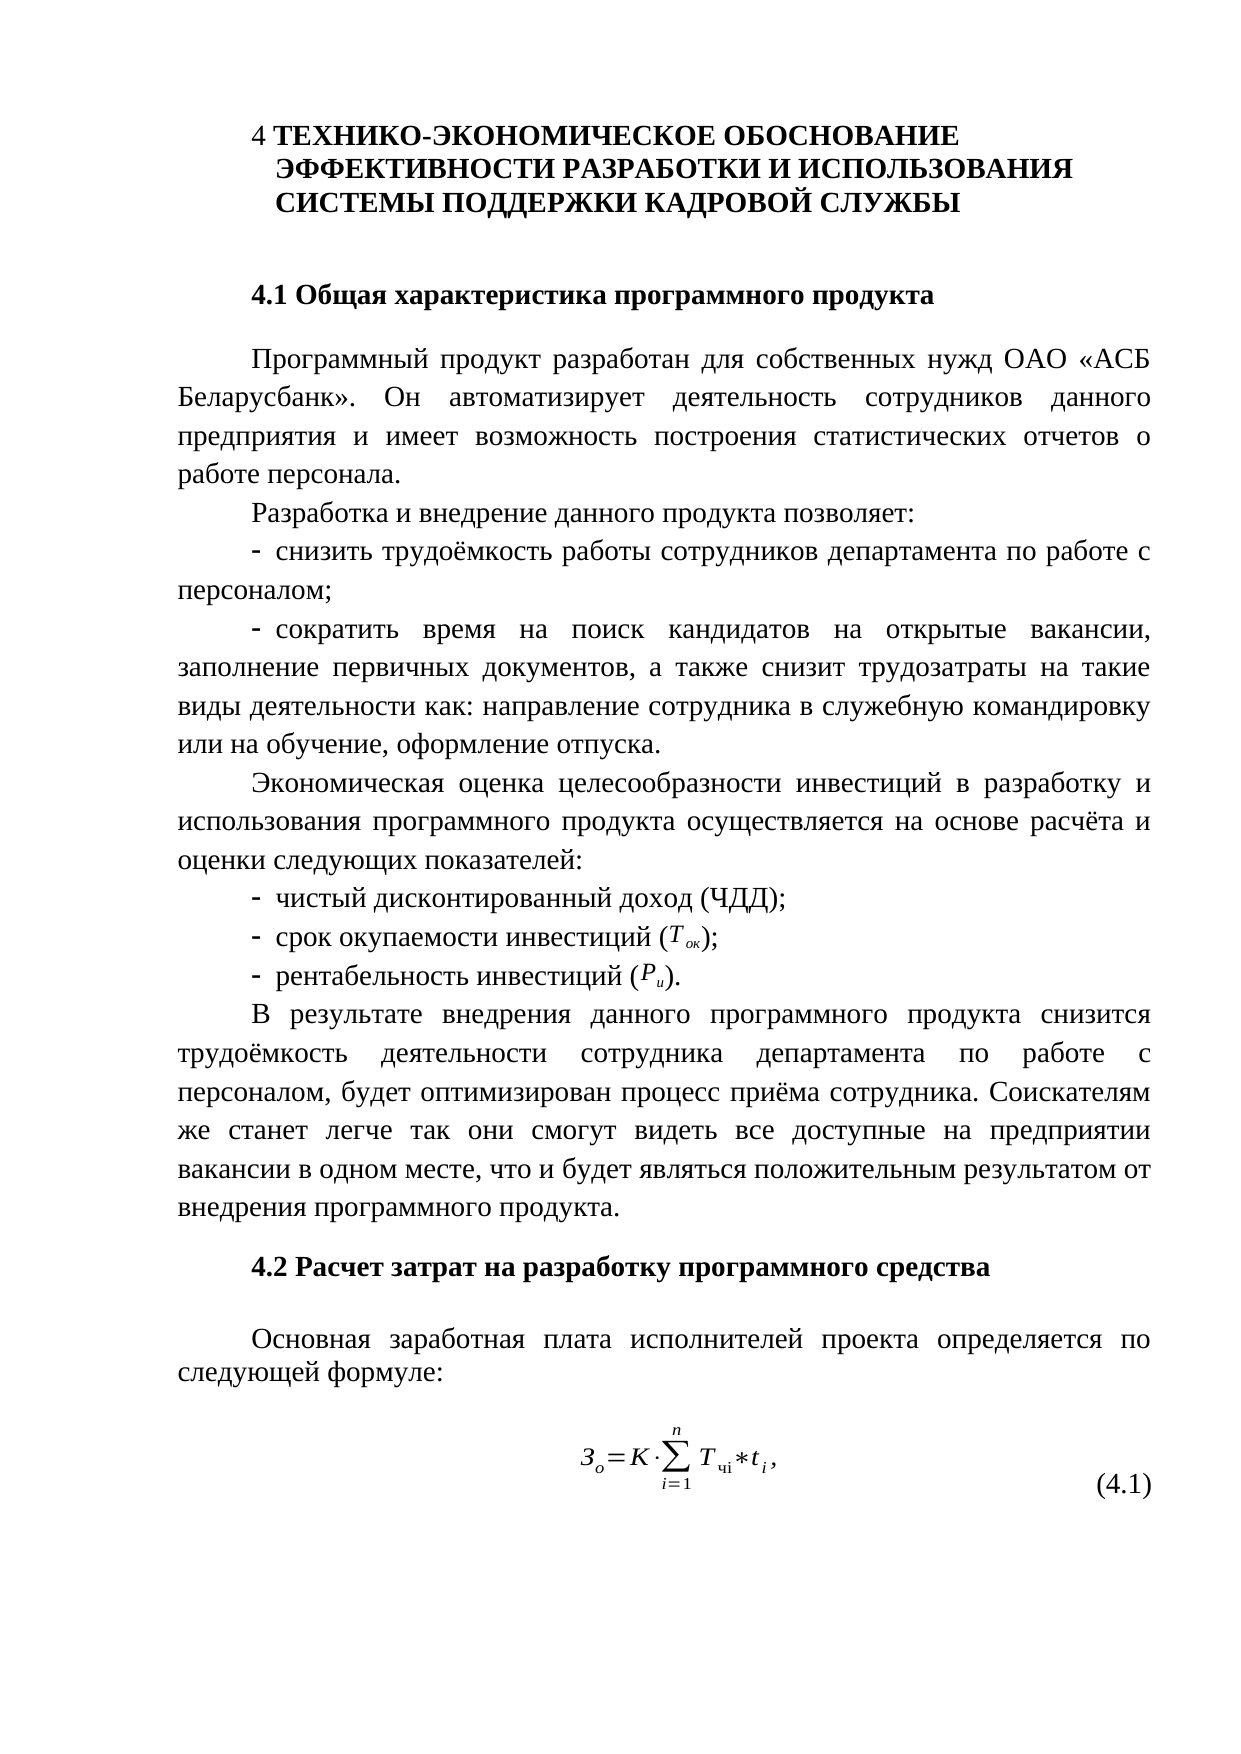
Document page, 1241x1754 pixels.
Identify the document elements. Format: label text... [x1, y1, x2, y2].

list сократить время на поиск кандидатов на открытые вакансии, заполнение первичных документов, а также снизит трудозатраты на такие виды деятельности как: направление сотрудника в служебную командировку или на обучение, оформление отпуска. [177, 611, 1152, 760]
list рентабельность инвестиций (). [177, 958, 1152, 992]
text (4.1) [177, 1421, 1152, 1499]
text Разработка и внедрение данного продукта позволяет: [177, 495, 1152, 528]
text Основная заработная плата исполнителей проекта определяется по следующей формуле: [177, 1321, 1152, 1388]
list чистый дисконтированный доход (ЧДД); [177, 881, 1152, 914]
text 4.2 Расчет затрат на разработку программного средства [177, 1249, 1152, 1282]
text 4.1 Общая характеристика программного продукта [177, 277, 1152, 311]
text Программный продукт разработан для собственных нужд ОАО «АСБ Беларусбанк». Он автоматизирует деятельность сотрудников данного предприятия и имеет возможность построения статистических отчетов о работе персонала. [177, 341, 1152, 490]
text В результате внедрения данного программного продукта снизится трудоёмкость деятельности сотрудника департамента по работе с персоналом, будет оптимизирован процесс приёма сотрудника. Соискателям же станет легче так они смогут видеть все доступные на предприятии вакансии в одном месте, что и будет являться положительным результатом от внедрения программного продукта. [177, 997, 1152, 1223]
list срок окупаемости инвестиций (); [177, 919, 1152, 953]
list снизить трудоёмкость работы сотрудников департамента по работе с персоналом; [177, 533, 1152, 606]
list ТЕХНИКО-ЭКОНОМИЧЕСКОЕ ОБОСНОВАНИЕ ЭФФЕКТИВНОСТИ РАЗРАБОТКИ И ИСПОЛЬЗОВАНИЯ СИСТЕМЫ ПОДДЕРЖКИ КАДРОВОЙ СЛУЖБЫ [251, 118, 1152, 219]
text Экономическая оценка целесообразности инвестиций в разработку и использования программного продукта осуществляется на основе расчёта и оценки следующих показателей: [177, 765, 1152, 876]
